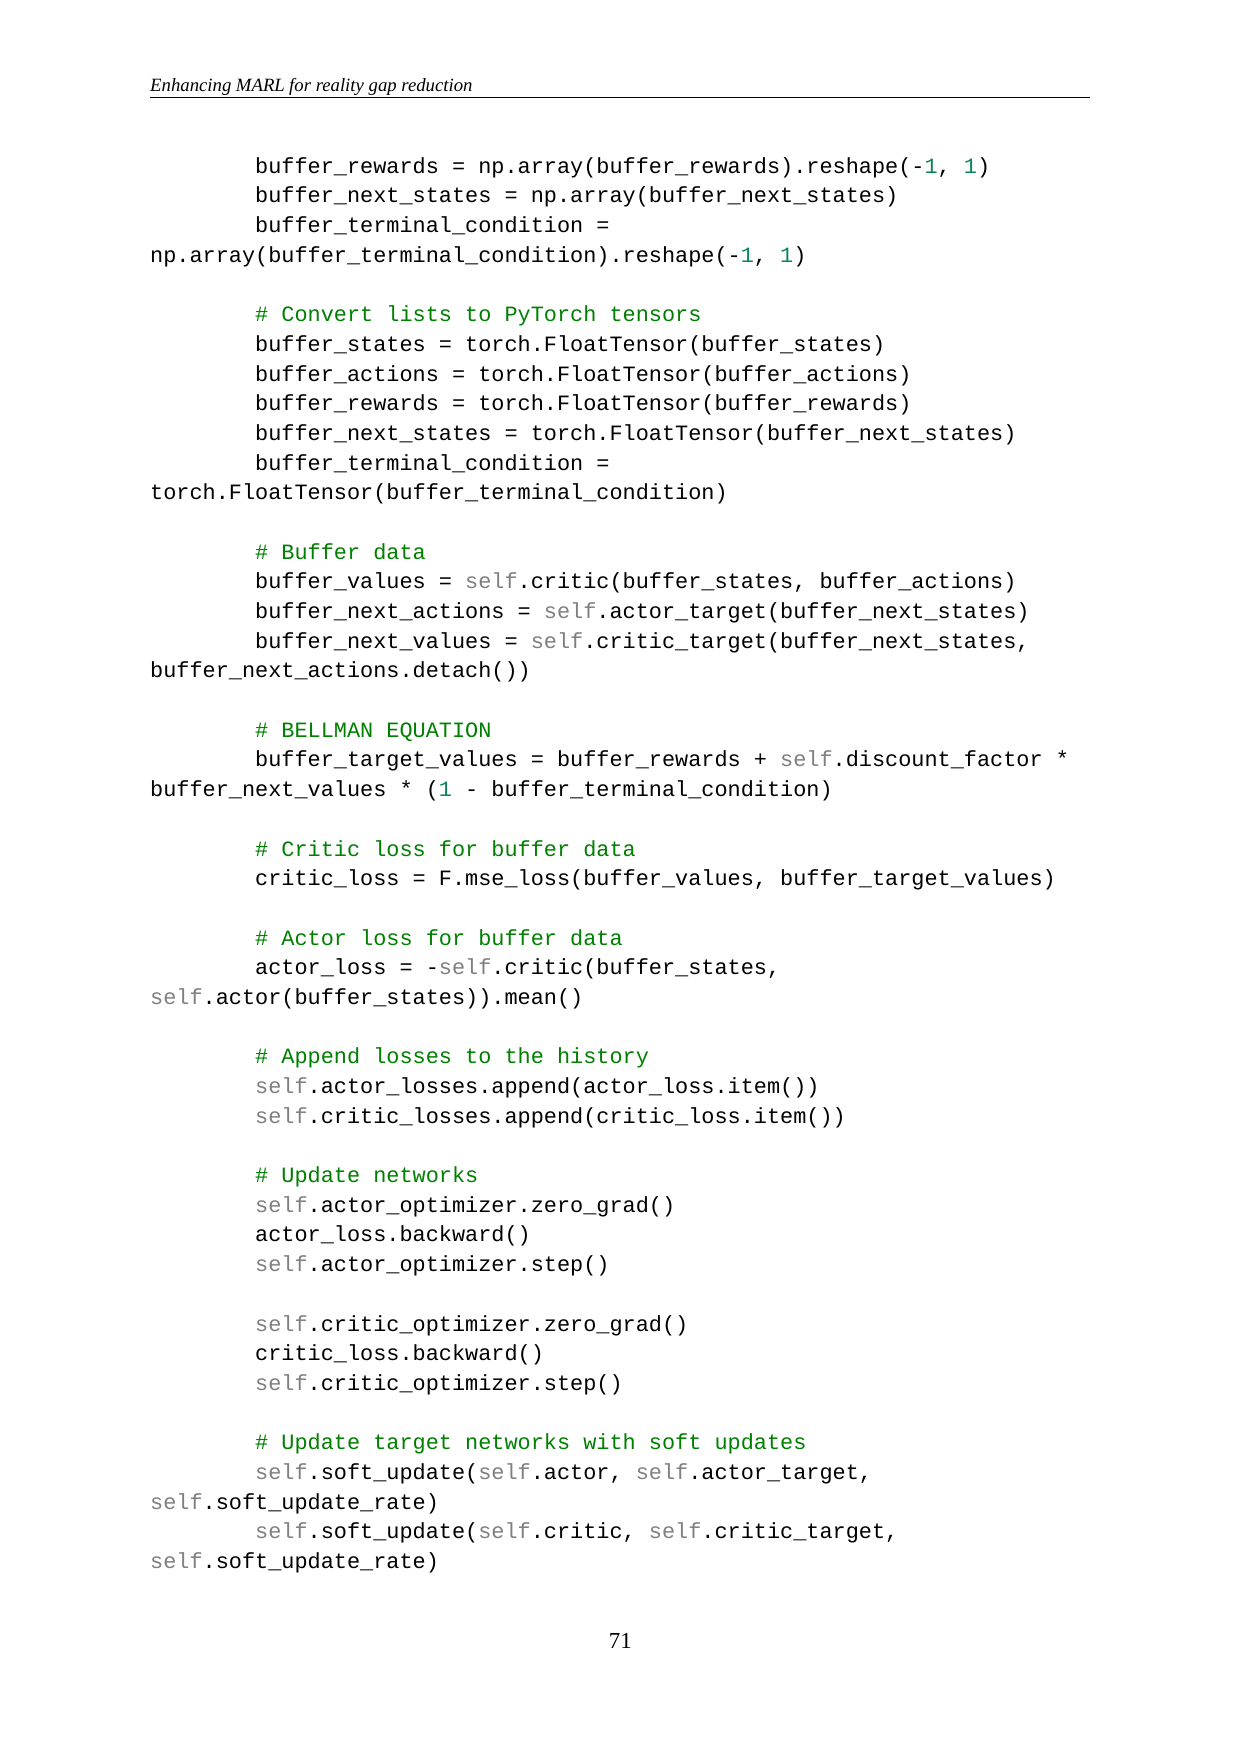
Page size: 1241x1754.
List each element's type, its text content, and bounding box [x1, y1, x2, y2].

text actor_loss.backward() [150, 1219, 1090, 1248]
text self.soft_update(self.actor, self.actor_target, self.soft_update_rate) [150, 1456, 1090, 1516]
text buffer_states = torch.FloatTensor(buffer_states) [150, 328, 1090, 358]
text self.soft_update(self.critic, self.critic_target, self.soft_update_rate) [150, 1516, 1090, 1575]
text # Append losses to the history [150, 1041, 1090, 1070]
text critic_loss = F.mse_loss(buffer_values, buffer_target_values) [150, 862, 1090, 892]
text # Actor loss for buffer data [150, 922, 1090, 952]
text self.critic_losses.append(critic_loss.item()) [150, 1100, 1090, 1130]
text # BELLMAN EQUATION [150, 714, 1090, 744]
text self.critic_optimizer.step() [150, 1367, 1090, 1397]
text self.actor_losses.append(actor_loss.item()) [150, 1070, 1090, 1100]
text buffer_next_values = self.critic_target(buffer_next_states, buffer_next_actions.detach()) [150, 625, 1090, 684]
text buffer_terminal_condition = np.array(buffer_terminal_condition).reshape(-1, 1) [150, 209, 1090, 269]
text buffer_target_values = buffer_rewards + self.discount_factor * buffer_next_values * (1 - buffer_terminal_condition) [150, 744, 1090, 803]
text buffer_rewards = torch.FloatTensor(buffer_rewards) [150, 387, 1090, 417]
text # Buffer data [150, 536, 1090, 566]
text buffer_values = self.critic(buffer_states, buffer_actions) [150, 566, 1090, 595]
text actor_loss = -self.critic(buffer_states, self.actor(buffer_states)).mean() [150, 952, 1090, 1011]
text buffer_next_states = torch.FloatTensor(buffer_next_states) [150, 417, 1090, 447]
text buffer_actions = torch.FloatTensor(buffer_actions) [150, 358, 1090, 387]
text buffer_rewards = np.array(buffer_rewards).reshape(-1, 1) [150, 150, 1090, 180]
text buffer_next_states = np.array(buffer_next_states) [150, 180, 1090, 209]
text self.critic_optimizer.zero_grad() [150, 1308, 1090, 1337]
text self.actor_optimizer.zero_grad() [150, 1189, 1090, 1219]
text # Update networks [150, 1159, 1090, 1189]
text critic_loss.backward() [150, 1337, 1090, 1367]
text buffer_next_actions = self.actor_target(buffer_next_states) [150, 595, 1090, 625]
text # Critic loss for buffer data [150, 833, 1090, 862]
text # Update target networks with soft updates [150, 1427, 1090, 1456]
text self.actor_optimizer.step() [150, 1248, 1090, 1278]
text buffer_terminal_condition = torch.FloatTensor(buffer_terminal_condition) [150, 447, 1090, 506]
text # Convert lists to PyTorch tensors [150, 298, 1090, 328]
